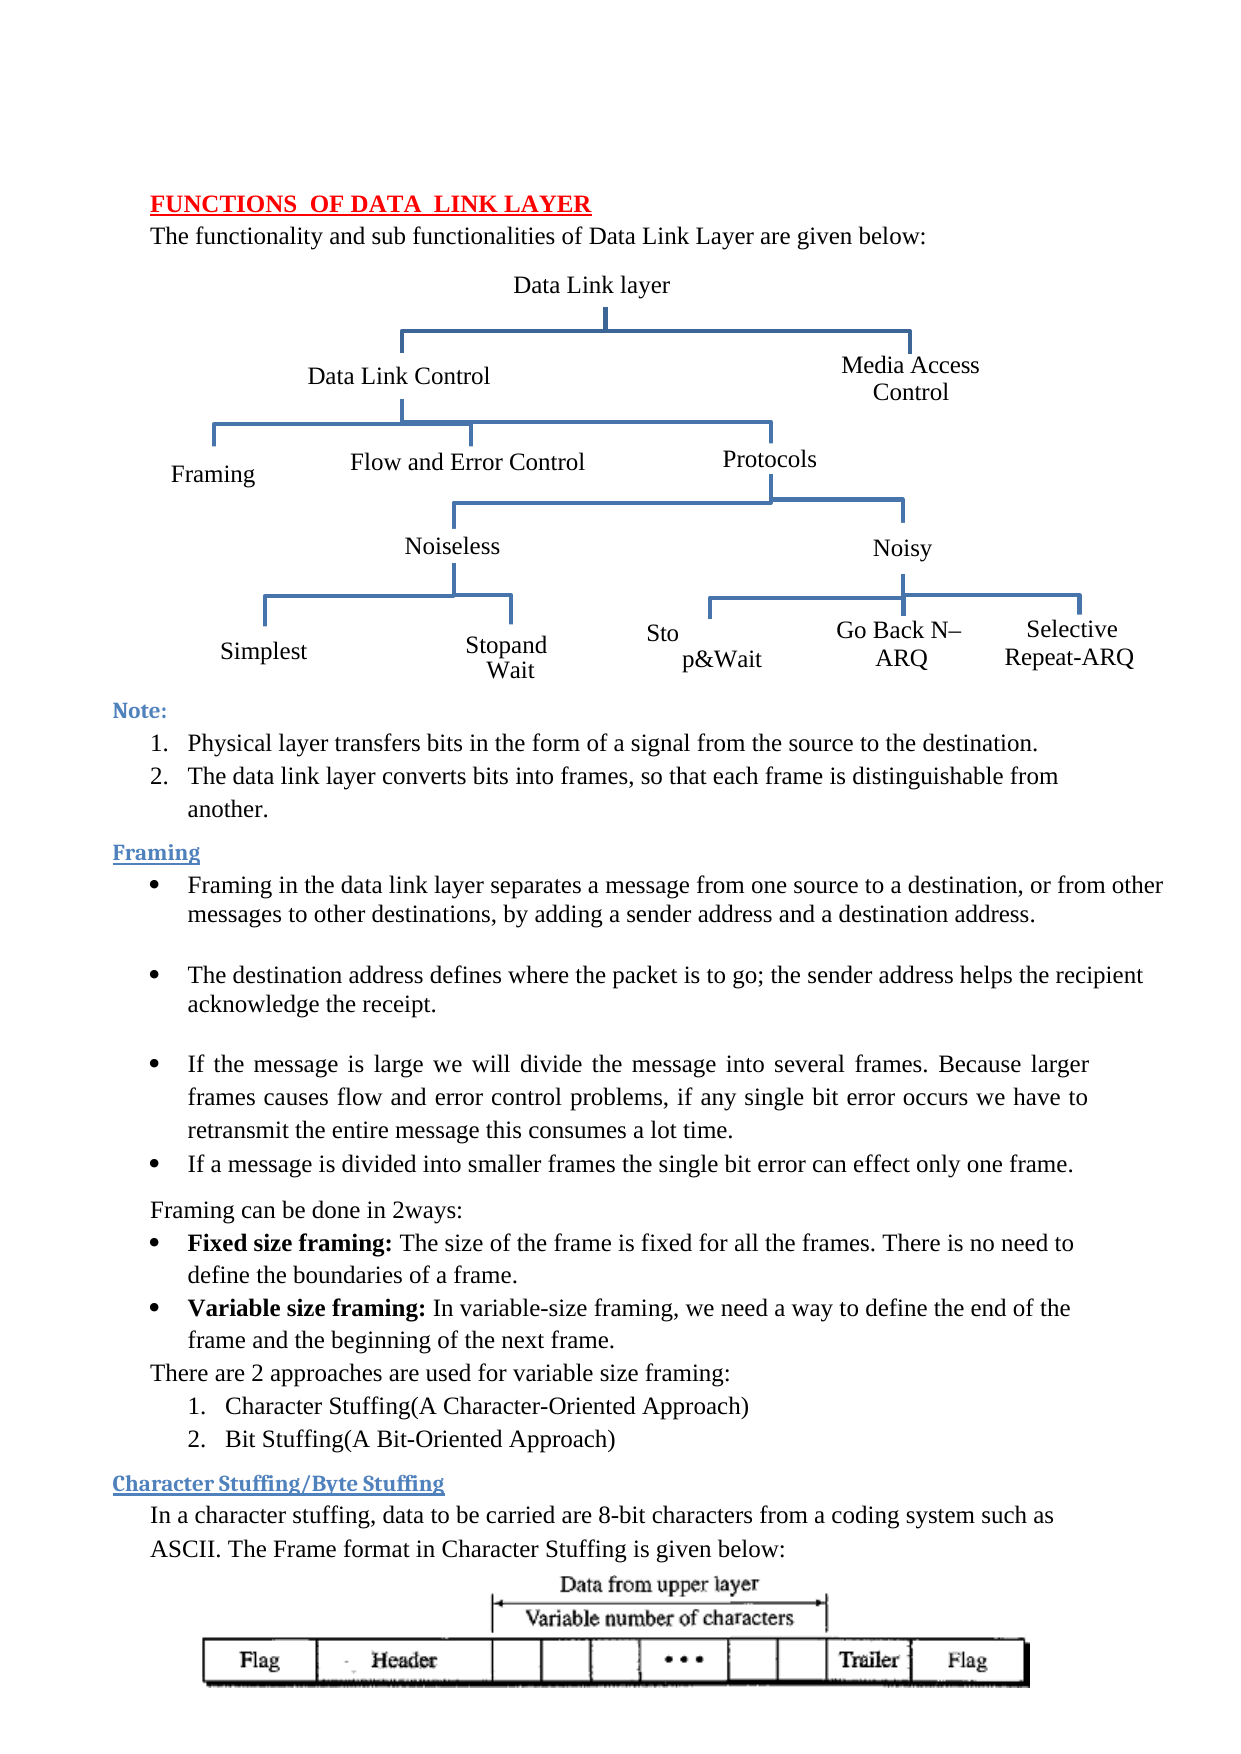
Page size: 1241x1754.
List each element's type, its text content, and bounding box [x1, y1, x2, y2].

list The data link layer converts bits into frames, so that each frame is distinguishable from another. [150, 761, 1090, 823]
picture [202, 1575, 1030, 1688]
text Framing can be done in 2ways: [150, 1195, 1176, 1224]
list If the message is large we will divide the message into several frames. Because larger frames causes flow and error control problems, if any single bit error occurs we have to retransmit the entire message this consumes a lot time. [150, 1049, 1090, 1144]
list Physical layer transfers bits in the form of a signal from the source to the destination. [150, 728, 1176, 757]
text Data Link layer [511, 270, 672, 299]
list Variable size framing: In variable-size framing, we need a way to define the end of the frame and the beginning of the next frame. [150, 1293, 1090, 1354]
subtitle Framing [112, 840, 1176, 867]
list Character Stuffing(A Character-Oriented Approach) [187, 1391, 1176, 1420]
text The functionality and sub functionalities of Data Link Layer are given below: [150, 221, 1176, 250]
list Fixed size framing: The size of the frame is fixed for all the frames. There is no need to define the boundaries of a frame. [150, 1228, 1090, 1289]
list The destination address defines where the packet is to go; the sender address helps the recipient acknowledge the receipt. [150, 961, 1176, 1018]
list Framing in the data link layer separates a message from one source to a destination, or from other messages to other destinations, by adding a sender address and a destination address. [150, 870, 1176, 928]
text In a character stuffing, data to be carried are 8-bit characters from a coding system such as ASCII. The Frame format in Character Stuffing is given below: [150, 1501, 1090, 1562]
subtitle Note: [112, 303, 1176, 724]
list If a message is divided into smaller frames the single bit error can effect only one frame. [150, 1148, 1176, 1178]
list Bit Stuffing(A Bit-Oriented Approach) [187, 1424, 1176, 1453]
text There are 2 approaches are used for variable size framing: [150, 1358, 1176, 1387]
text FUNCTIONS OF DATA LINK LAYER [150, 189, 1176, 217]
subtitle Character Stuffing/Byte Stuffing [112, 1471, 1176, 1497]
